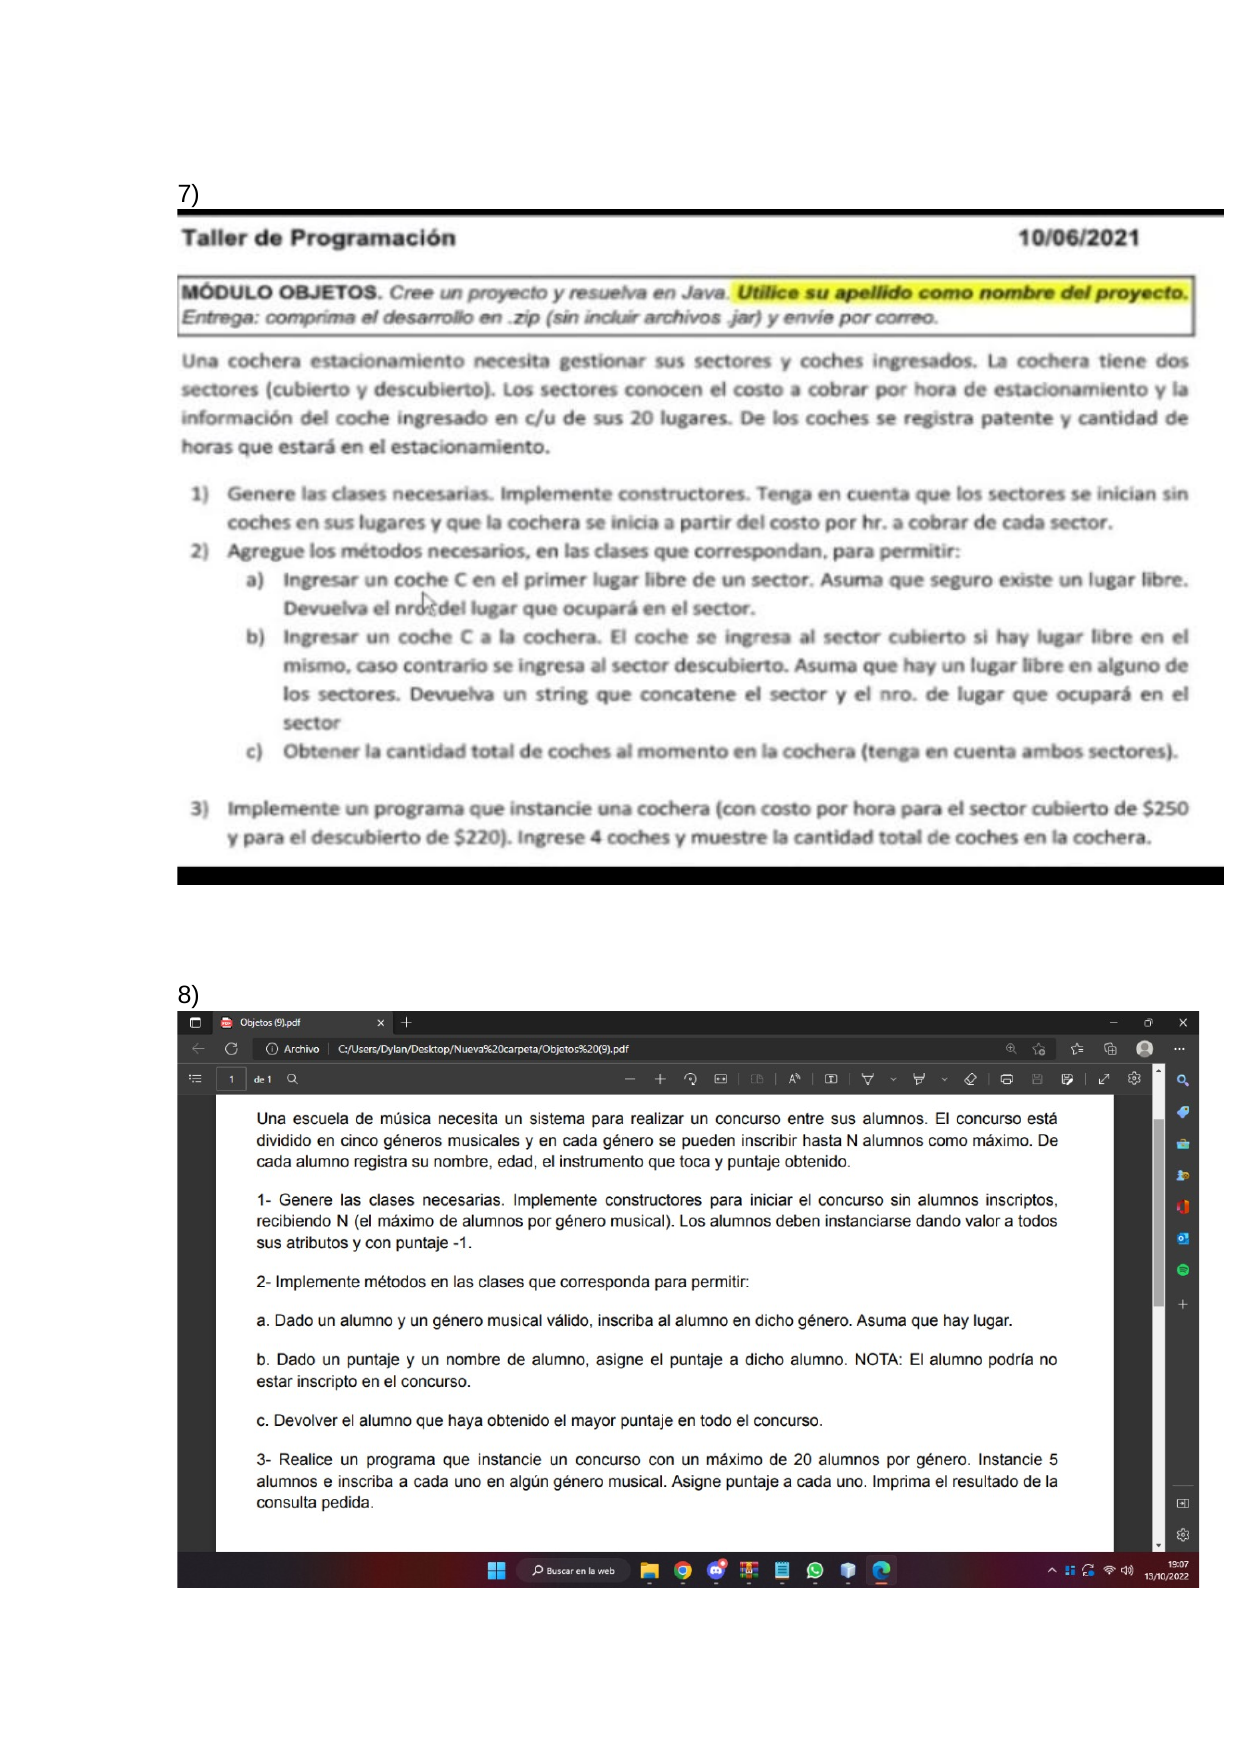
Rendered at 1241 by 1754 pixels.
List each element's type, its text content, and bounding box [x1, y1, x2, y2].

picture [177, 209, 1223, 885]
text 7) [177, 179, 1063, 207]
text 8) [177, 980, 1063, 1009]
picture [177, 1011, 1200, 1588]
